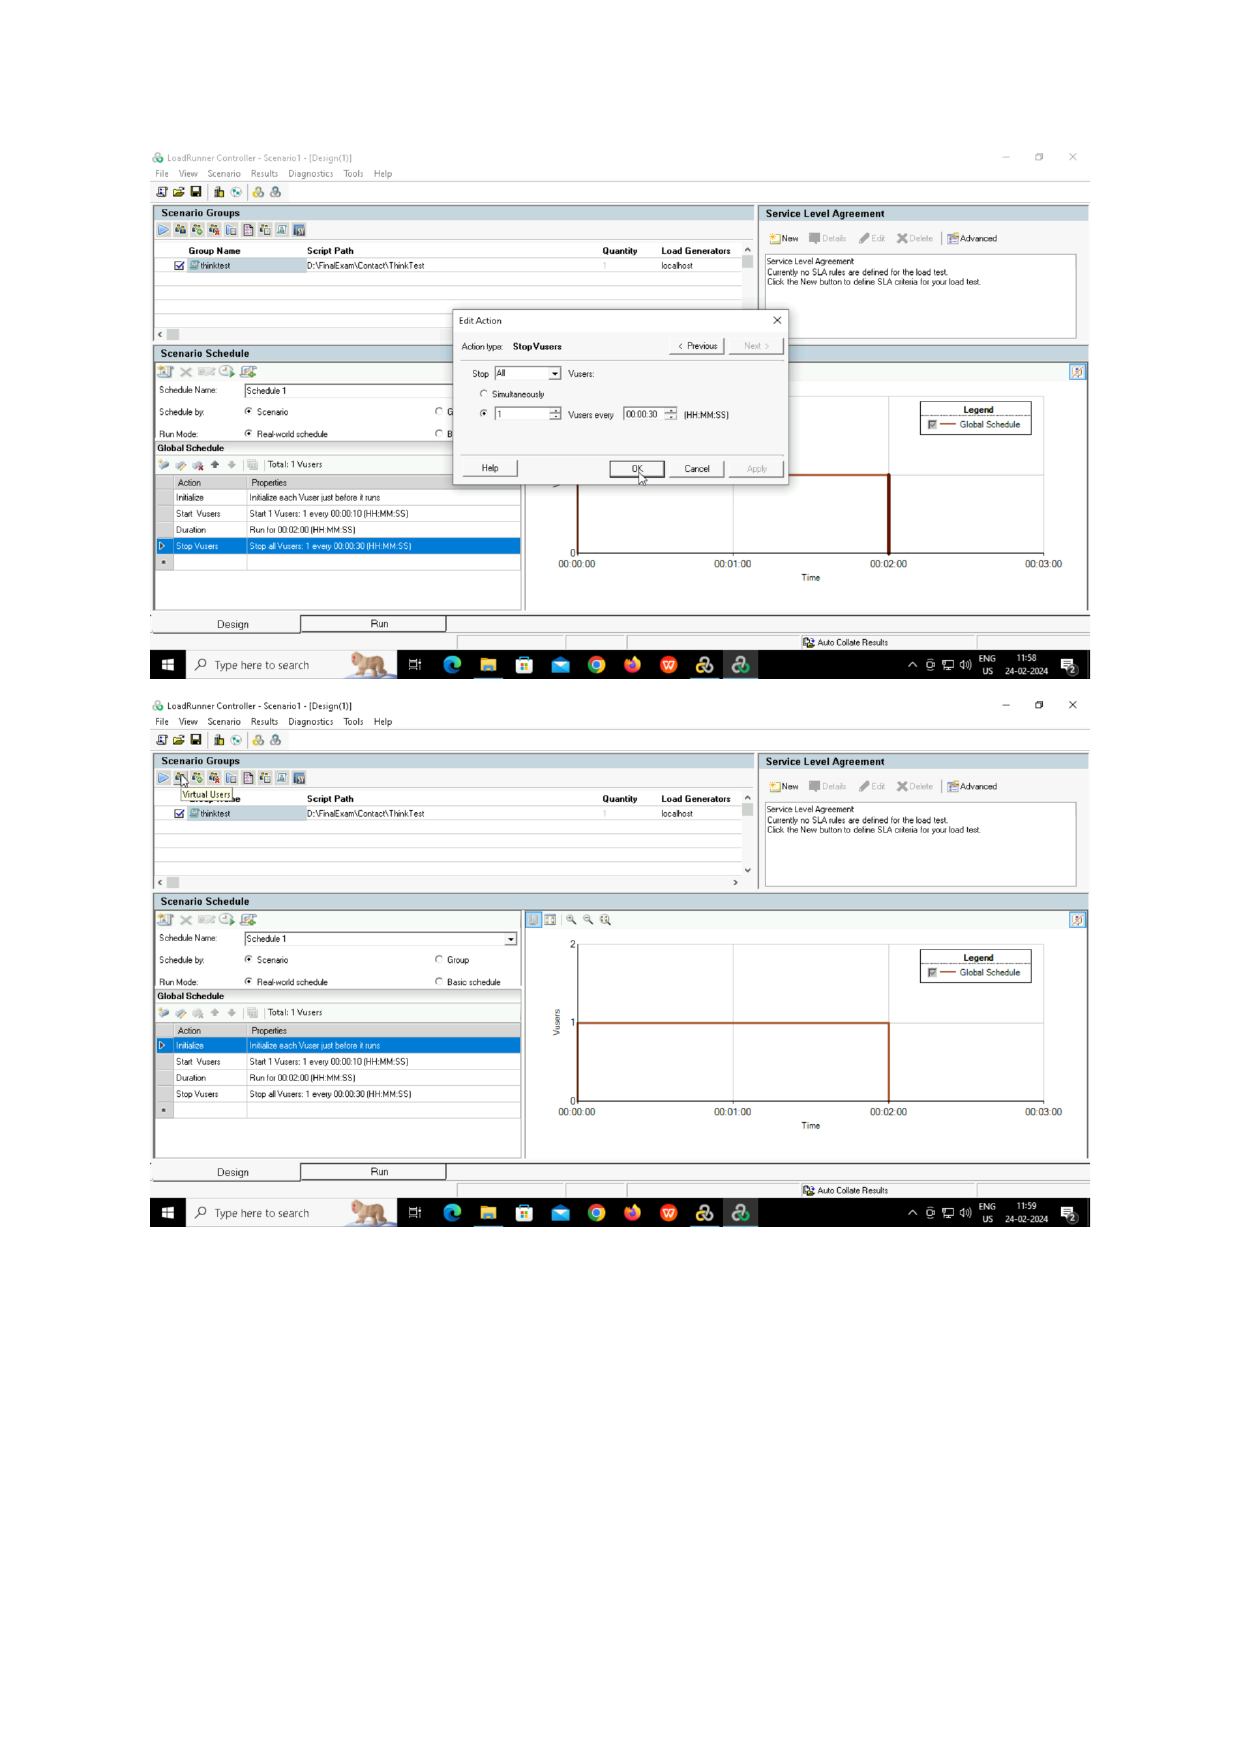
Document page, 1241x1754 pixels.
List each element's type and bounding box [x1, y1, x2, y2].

picture [150, 697, 1091, 1227]
picture [150, 150, 1091, 679]
